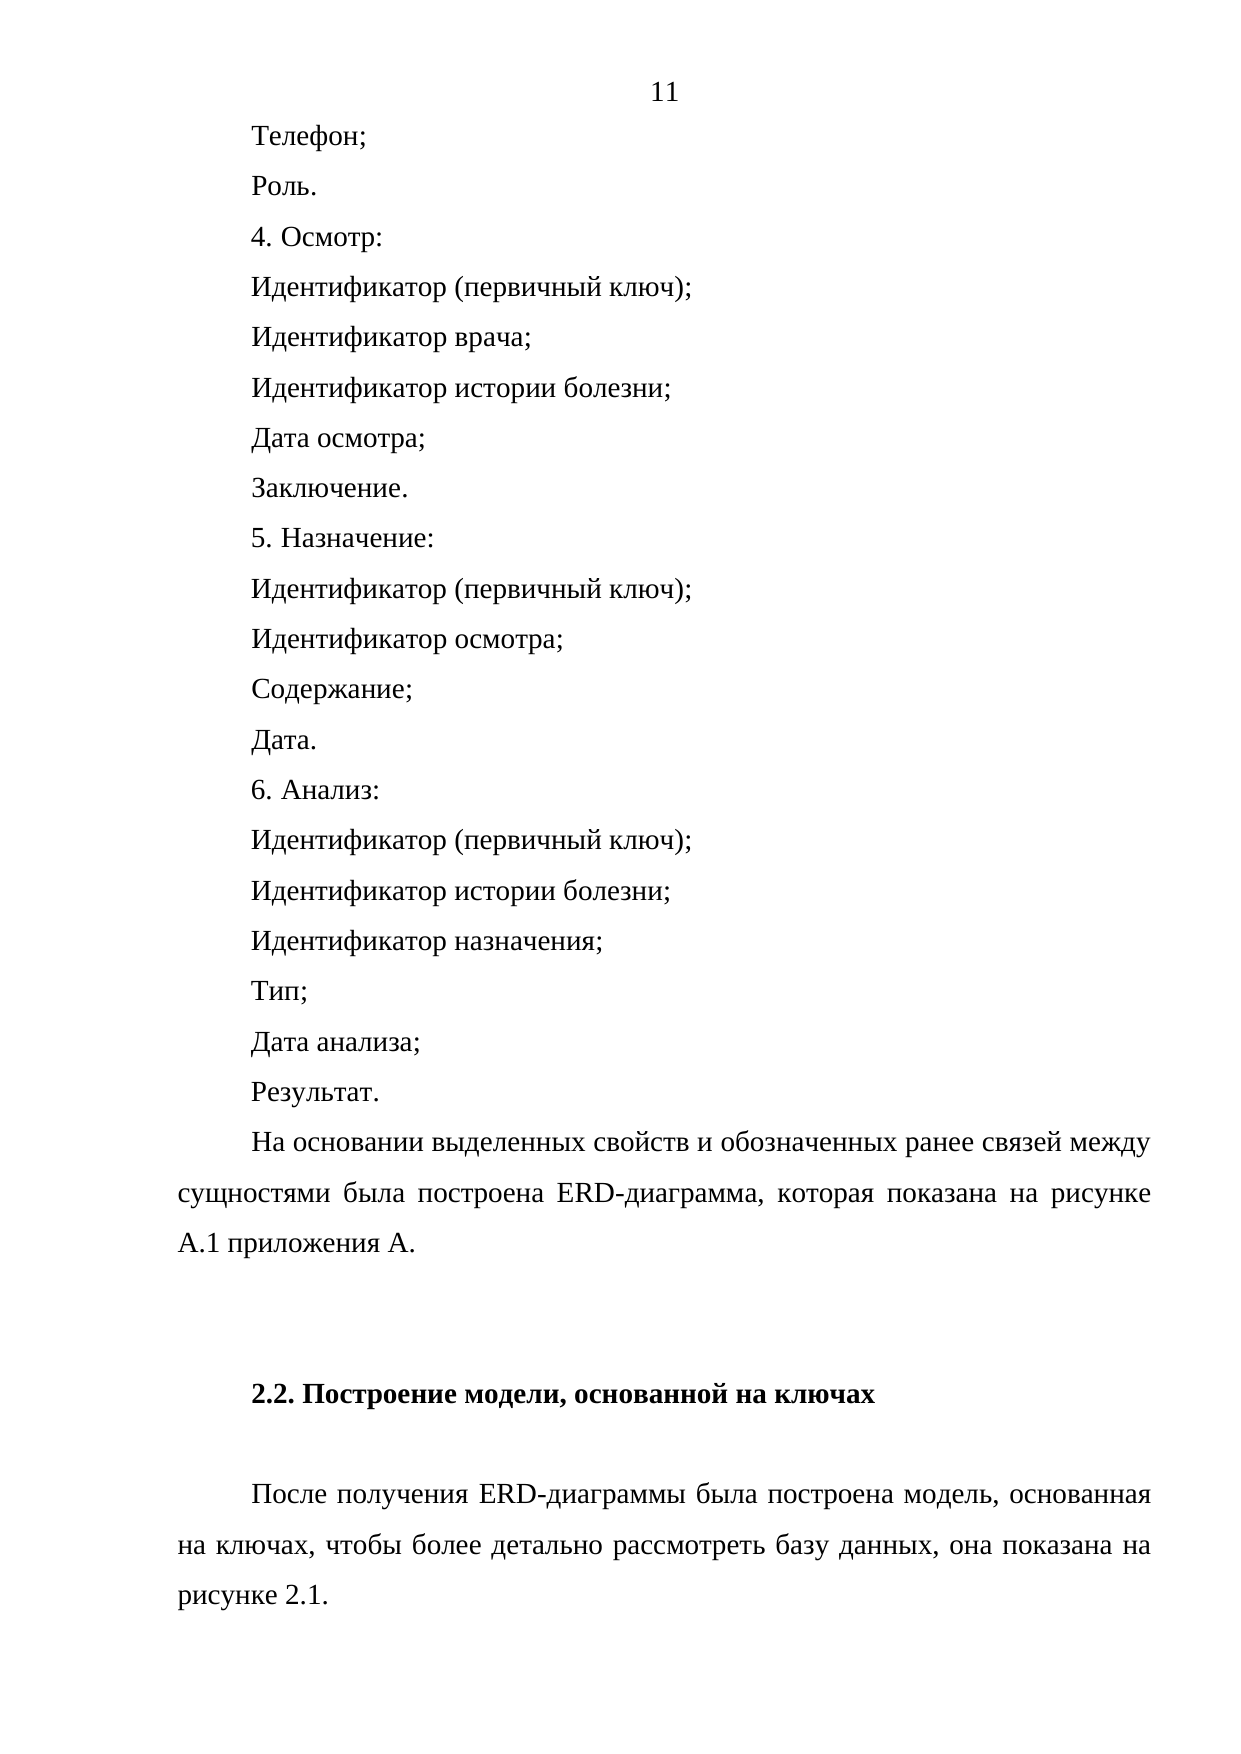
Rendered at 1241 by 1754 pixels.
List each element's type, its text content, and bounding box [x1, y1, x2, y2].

list Анализ: [251, 772, 1152, 806]
list Идентификатор истории болезни; [251, 873, 1152, 906]
text Идентификатор врача; [177, 319, 1152, 353]
list Осмотр: [251, 219, 1152, 252]
subtitle 2.2. Построение модели, основанной на ключах [177, 1376, 1152, 1409]
list Результат. [251, 1074, 1152, 1108]
text Идентификатор (первичный ключ); [251, 571, 1152, 604]
text Телефон; [177, 118, 1152, 152]
text Дата. [177, 722, 1152, 755]
list Идентификатор (первичный ключ); [251, 822, 1152, 856]
list Назначение: [251, 521, 1152, 554]
list Идентификатор назначения; [251, 923, 1152, 957]
text Заключение. [177, 470, 1152, 504]
text Роль. [177, 168, 1152, 202]
list Тип; [251, 973, 1152, 1007]
text Дата осмотра; [177, 420, 1152, 453]
text На основании выделенных свойств и обозначенных ранее связей между сущностями была построена ERD-диаграмма, которая показана на рисунке А.1 приложения А. [177, 1124, 1152, 1258]
text Содержание; [177, 672, 1152, 705]
text Идентификатор осмотра; [177, 621, 1152, 655]
text Идентификатор (первичный ключ); [251, 269, 1152, 303]
text После получения ERD-диаграммы была построена модель, основанная на ключах, чтобы более детально рассмотреть базу данных, она показана на рисунке 2.1. [177, 1477, 1152, 1611]
text Идентификатор истории болезни; [177, 370, 1152, 403]
list Дата анализа; [251, 1024, 1152, 1057]
